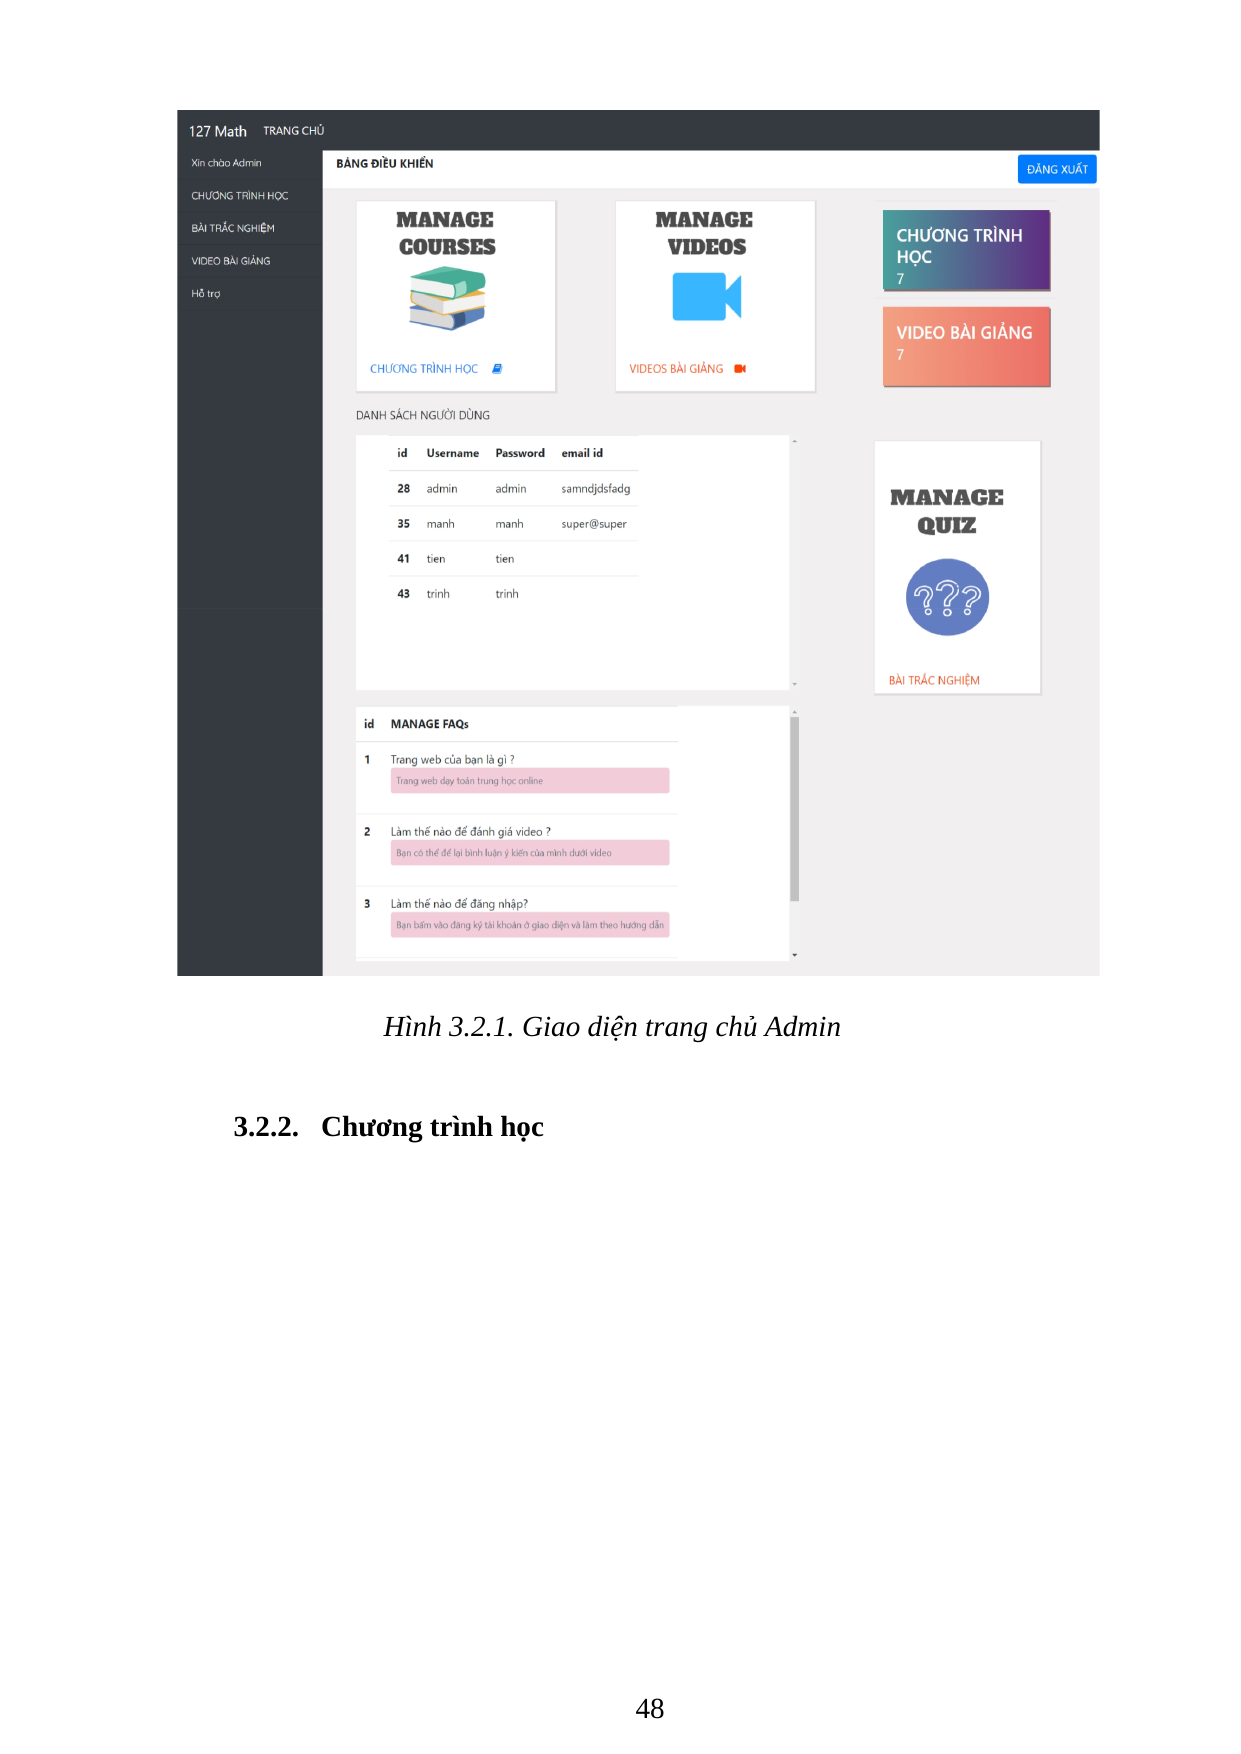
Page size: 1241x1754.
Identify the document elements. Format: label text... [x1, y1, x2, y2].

text Hình 3.2.1. Giao diện trang chủ Admin [177, 1009, 1169, 1042]
text 3.2.2. Chương trình học [177, 1109, 1169, 1143]
picture [177, 110, 1100, 976]
